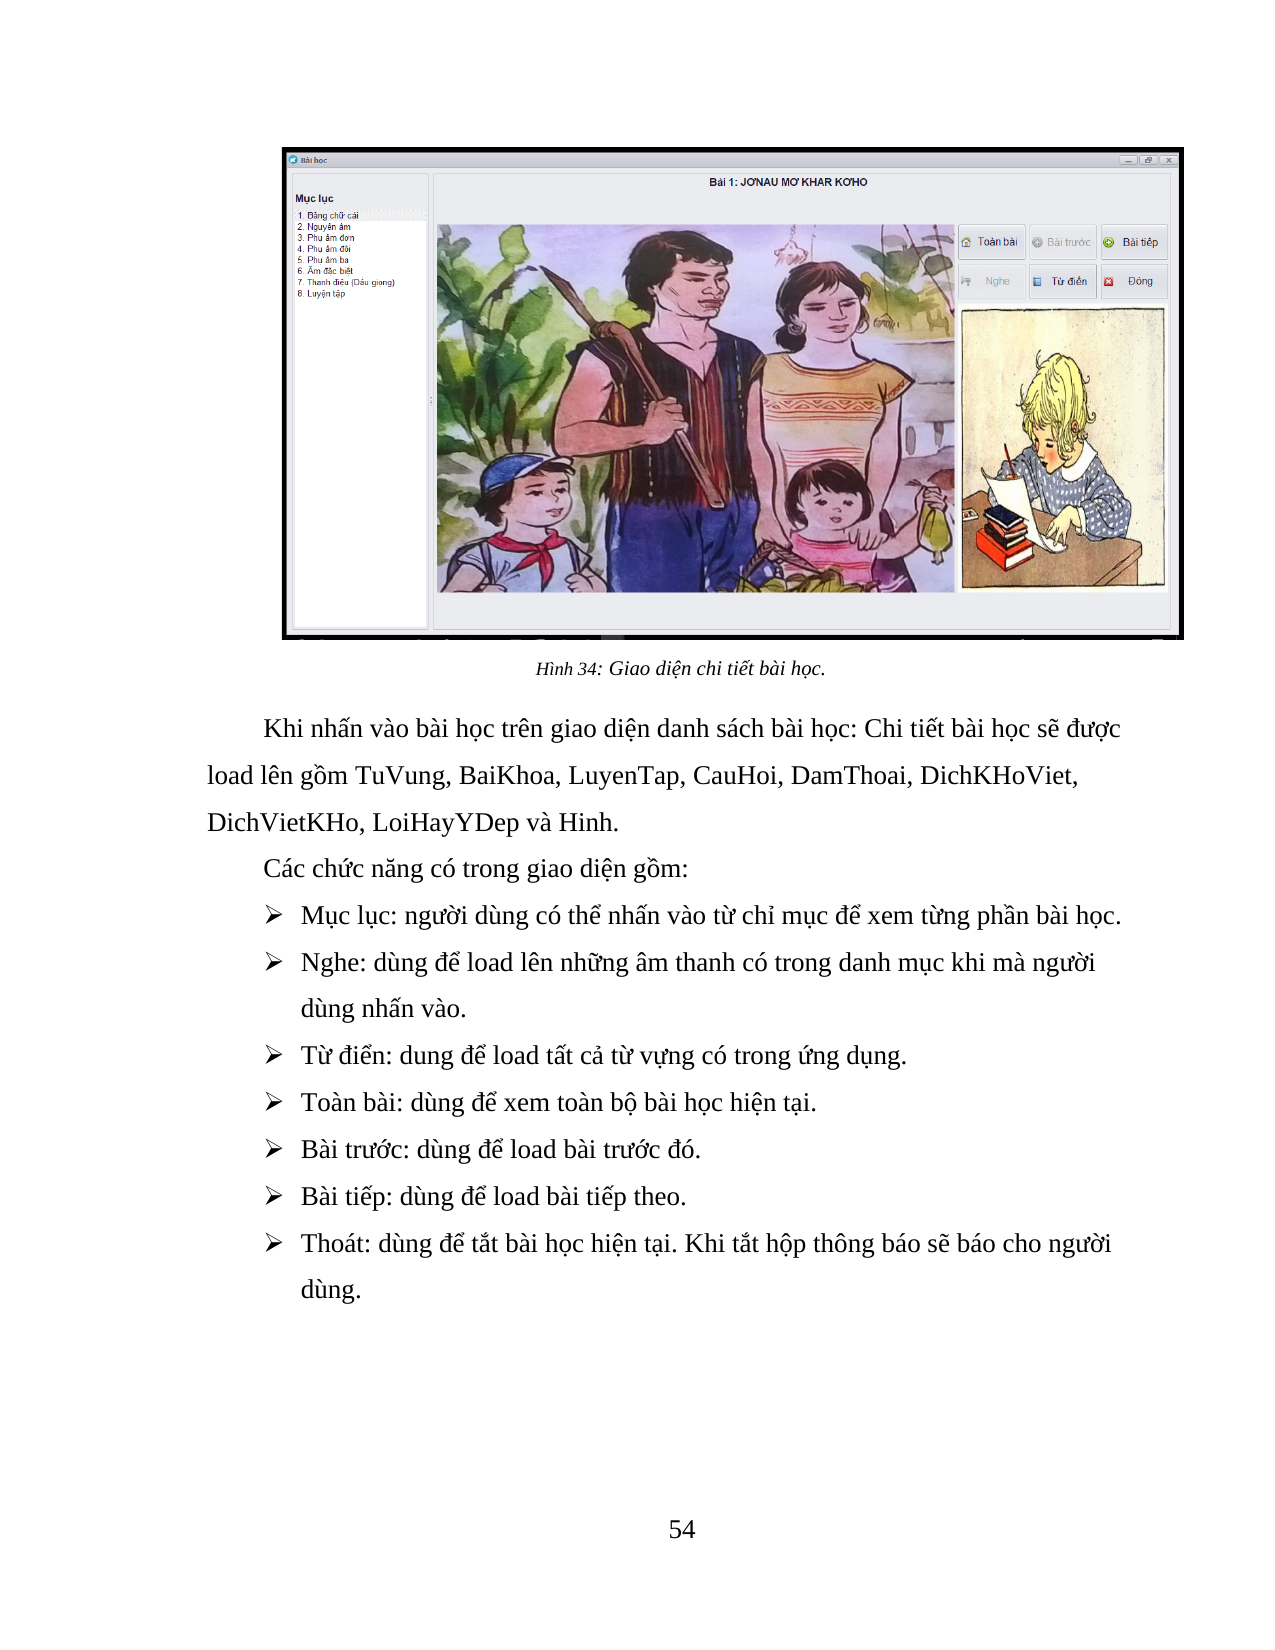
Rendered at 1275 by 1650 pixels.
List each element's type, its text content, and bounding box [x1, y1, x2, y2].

picture [281, 147, 1184, 640]
list Khi nhấn vào bài học trên giao diện danh sách bài học: Chi tiết bài học sẽ được load lên gồm TuVung, BaiKhoa, LuyenTap, CauHoi, DamThoai, DichKHoViet, DichVietKHo, LoiHayYDep và Hinh. [207, 712, 1157, 837]
list Từ điển: dung để load tất cả từ vựng có trong ứng dụng. [263, 1039, 1157, 1071]
list Mục lục: người dùng có thể nhấn vào từ chỉ mục để xem từng phần bài học. [263, 899, 1157, 930]
list Toàn bài: dùng để xem toàn bộ bài học hiện tại. [263, 1086, 1157, 1117]
list Bài tiếp: dùng để load bài tiếp theo. [263, 1180, 1157, 1211]
list Bài trước: dùng để load bài trước đó. [263, 1133, 1157, 1164]
list Các chức năng có trong giao diện gồm: [207, 852, 1157, 883]
list Nghe: dùng để load lên những âm thanh có trong danh mục khi mà người dùng nhấn vào. [263, 946, 1157, 1024]
list Thoát: dùng để tắt bài học hiện tại. Khi tắt hộp thông báo sẽ báo cho người dùng. [263, 1227, 1157, 1305]
text Hình 34: Giao diện chi tiết bài học. [207, 655, 1157, 679]
